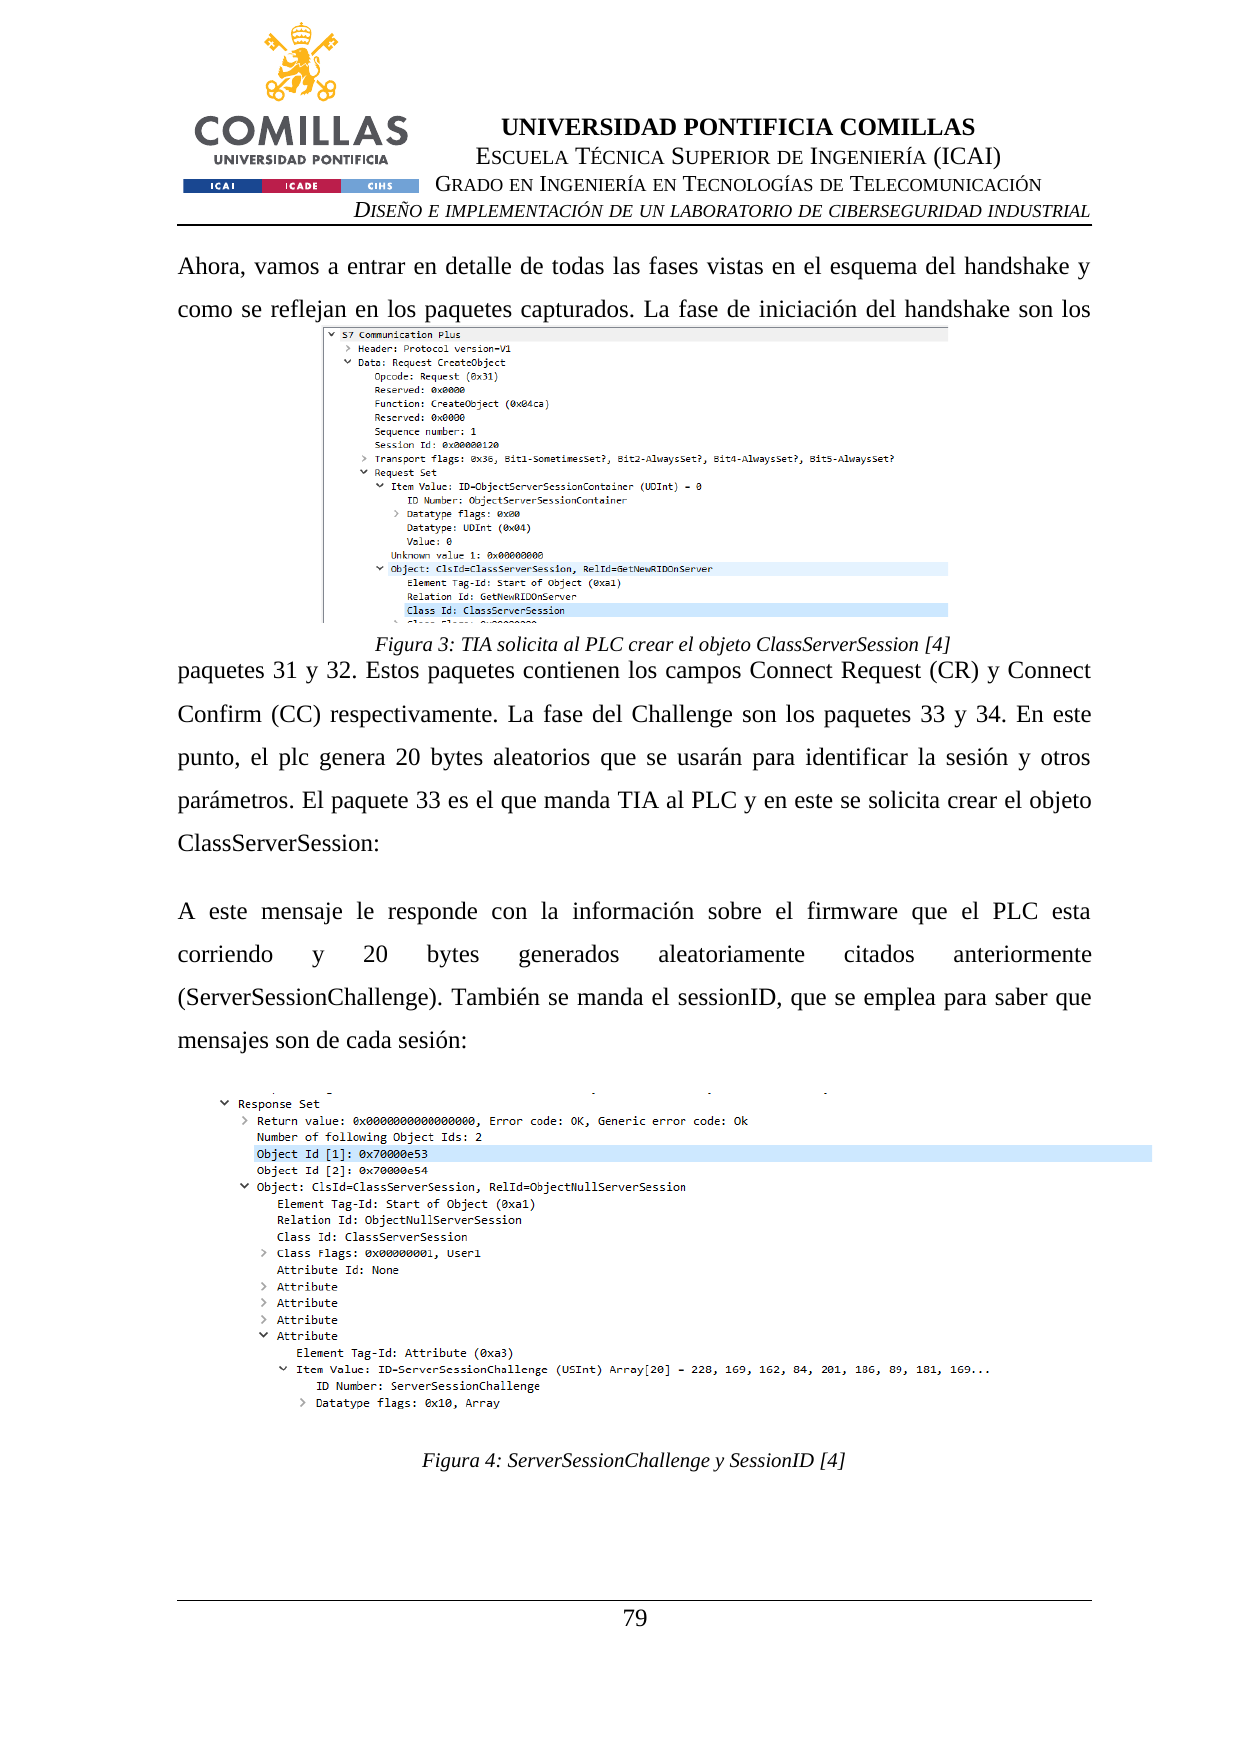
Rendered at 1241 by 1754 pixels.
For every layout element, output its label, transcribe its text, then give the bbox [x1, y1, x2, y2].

picture [177, 1093, 1153, 1409]
text A este mensaje le responde con la información sobre el firmware que el PLC esta corriendo y 20 bytes generados aleatoriamente citados anteriormente (ServerSessionChallenge). También se manda el sessionID, que se emplea para saber que mensajes son de cada sesión: [177, 896, 1092, 1054]
text Figura 4: ServerSessionChallenge y SessionID [4] [177, 1448, 1092, 1472]
picture [321, 325, 949, 623]
